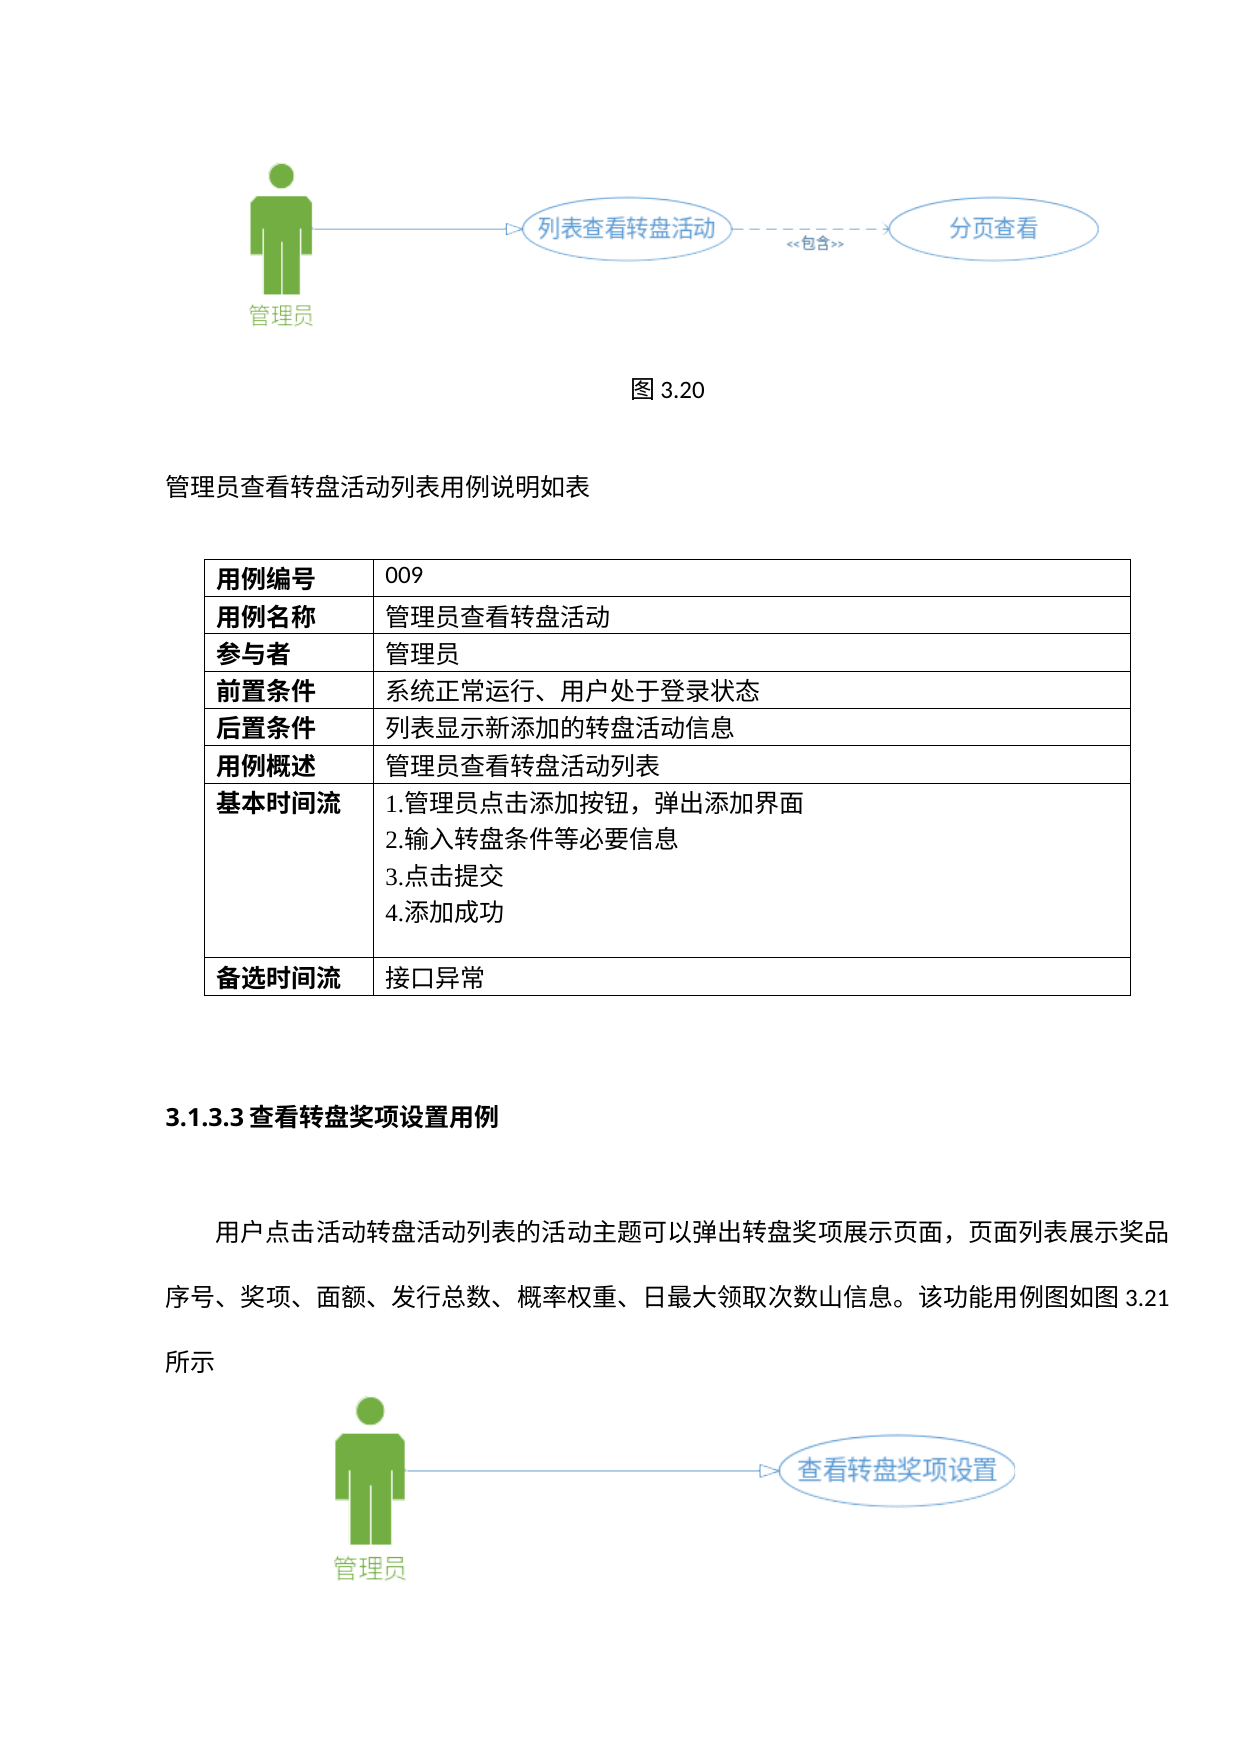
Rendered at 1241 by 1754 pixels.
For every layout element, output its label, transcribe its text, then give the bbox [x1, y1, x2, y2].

table_cell 基本时间流 [205, 784, 373, 957]
table_cell 备选时间流 [205, 958, 373, 994]
table_cell 接口异常 [374, 958, 1130, 994]
table_cell 管理员 [374, 634, 1130, 671]
table_cell 用例名称 [205, 597, 373, 633]
table_cell 前置条件 [205, 672, 373, 708]
subtitle 3.1.3.3查看转盘奖项设置用例 [165, 645, 1169, 1148]
table_cell 用例概述 [205, 746, 373, 782]
table_cell 列表显示新添加的转盘活动信息 [374, 709, 1130, 745]
table_cell 后置条件 [205, 709, 373, 745]
table_cell 系统正常运行、用户处于登录状态 [374, 672, 1130, 708]
table_header 用例编号 [205, 560, 373, 596]
table_header 009 [374, 560, 1130, 596]
text 图3.20 [165, 356, 1169, 421]
text 用户点击活动转盘活动列表的活动主题可以弹出转盘奖项展示页面，页面列表展示奖品序号、奖项、面额、发行总数、概率权重、日最大领取次数山信息。该功能用例图如图3.21所示 [165, 1198, 1169, 1393]
text 管理员查看转盘活动列表用例说明如表 [165, 453, 1169, 518]
table_cell 管理员查看转盘活动 [374, 597, 1130, 633]
table_cell 参与者 [205, 634, 373, 671]
table_cell 1.管理员点击添加按钮，弹出添加界面 2.输入转盘条件等必要信息 3.点击提交 4.添加成功 [374, 784, 1130, 957]
table_cell 管理员查看转盘活动列表 [374, 746, 1130, 782]
